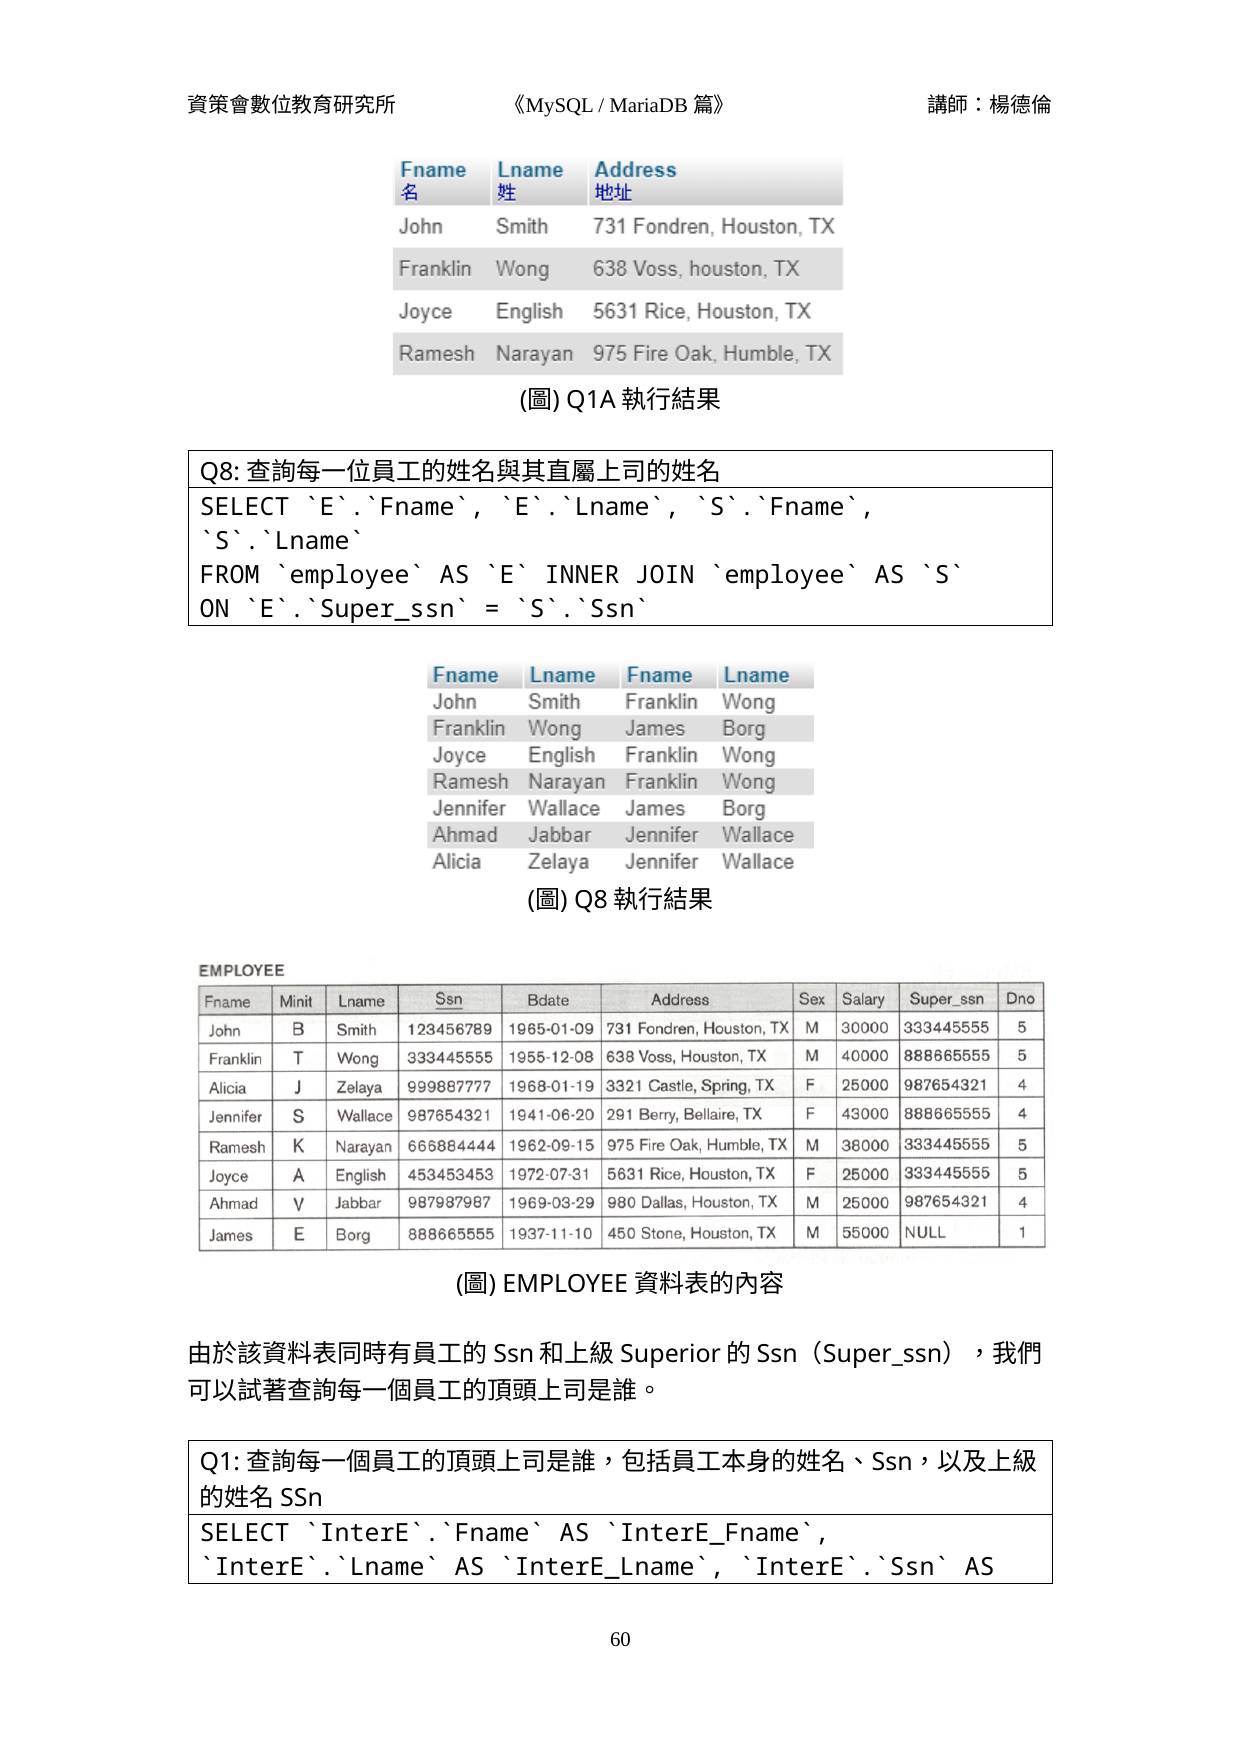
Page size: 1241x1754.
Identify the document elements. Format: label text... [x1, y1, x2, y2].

table_header Q8: 查詢每一位員工的姓名與其直屬上司的姓名 [189, 451, 1052, 487]
picture [392, 150, 848, 380]
text (圖) Q1A執行結果 [187, 380, 1053, 416]
picture [187, 950, 1053, 1264]
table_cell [189, 1515, 1052, 1583]
text 由於該資料表同時有員工的 Ssn和上級 Superior的 Ssn（Super_ssn），我們可以試著查詢每一個員工的頂頭上司是誰。 [187, 1334, 1053, 1406]
text (圖) EMPLOYEE 資料表的內容 [187, 1264, 1053, 1300]
table_cell SELECT `E`.`Fname`, `E`.`Lname`, `S`.`Fname`, `S`.`Lname` FROM `employee` AS `E` INNER JOIN `employee` AS `S` ON `E`.`Super_ssn` = `S`.`Ssn` [189, 488, 1052, 624]
picture [426, 659, 814, 880]
text (圖) Q8執行結果 [187, 880, 1053, 916]
table_header Q1: 查詢每一個員工的頂頭上司是誰，包括員工本身的姓名、Ssn，以及上級的姓名 SSn [189, 1441, 1052, 1514]
